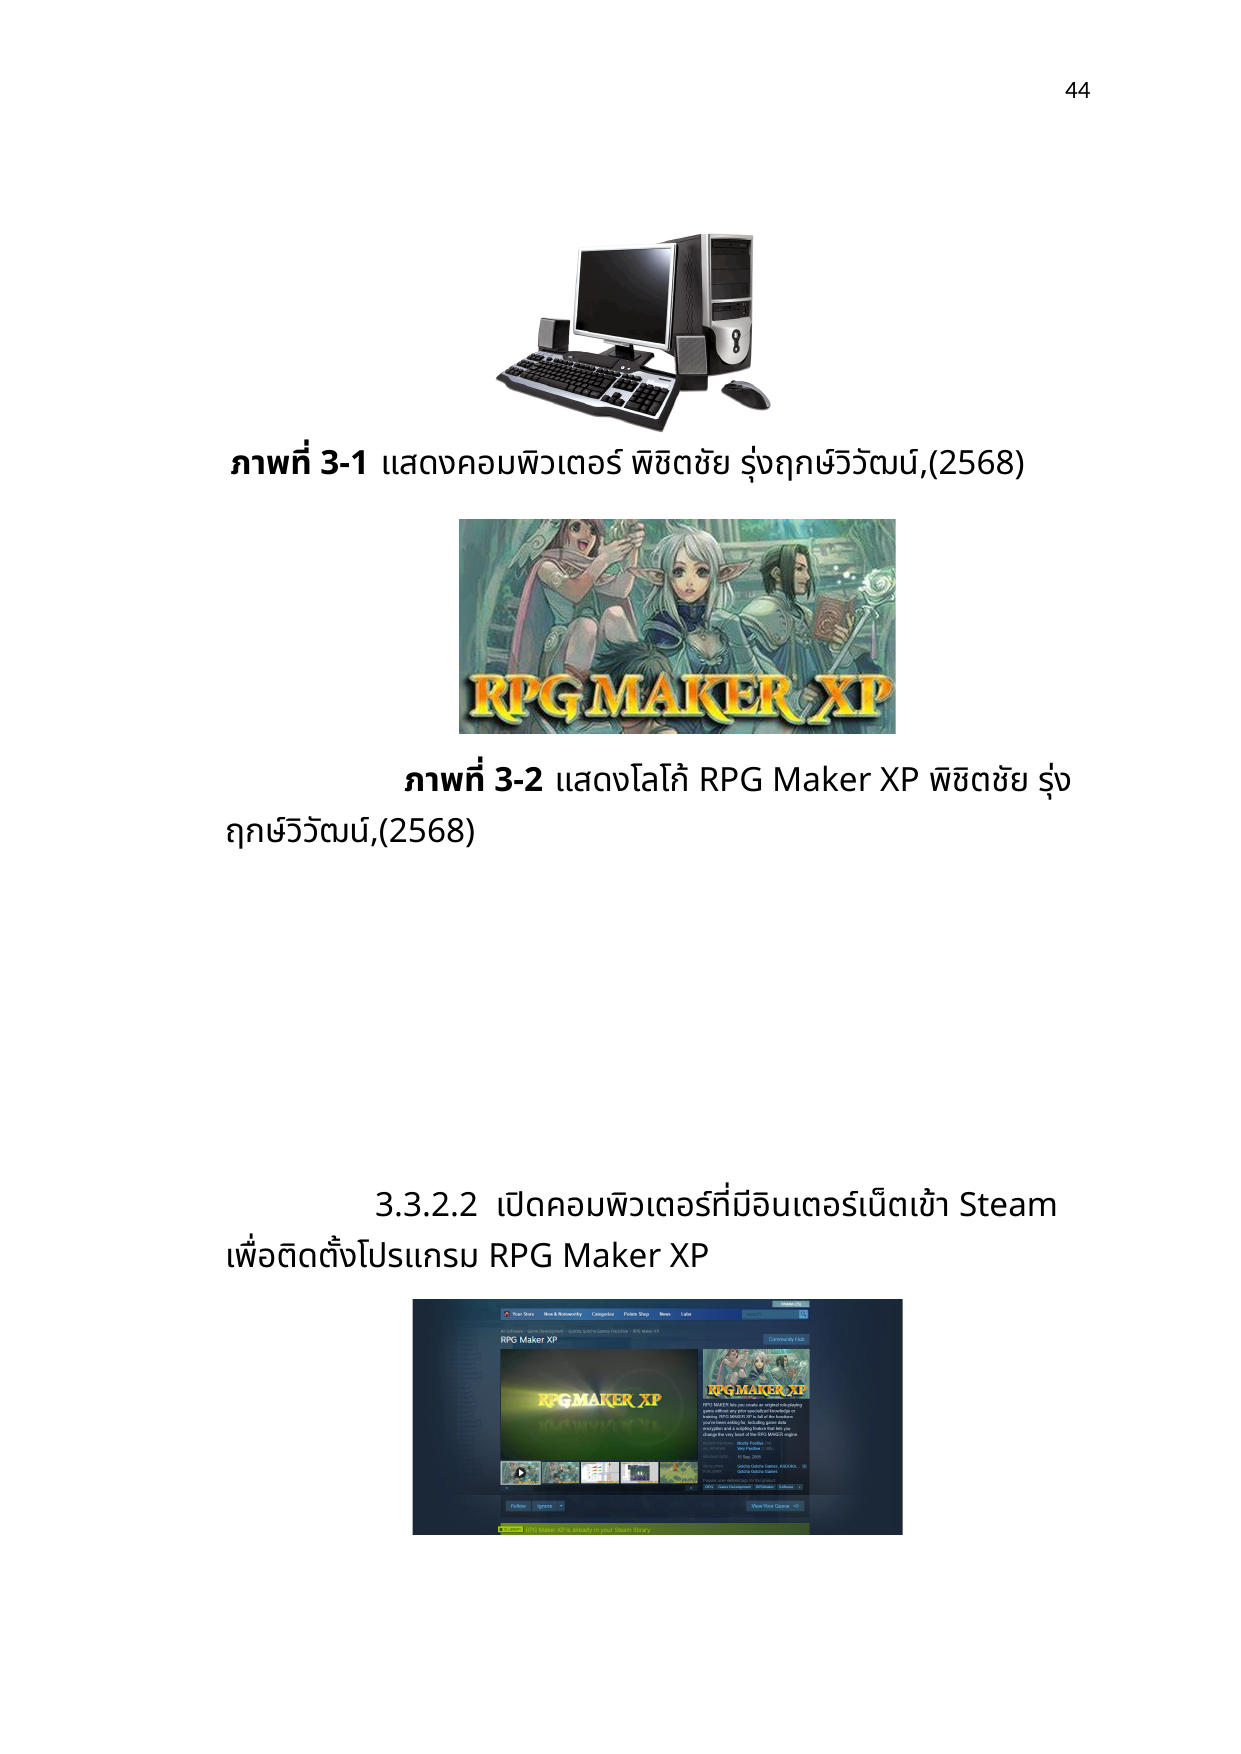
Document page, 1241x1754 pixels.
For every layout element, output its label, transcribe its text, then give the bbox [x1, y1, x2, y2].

picture [412, 1299, 903, 1535]
text 3.3.2.2 เปิดคอมพิวเตอร์ที่มีอินเตอร์เน็ตเข้า Steam เพื่อติดตั้งโปรแกรม RPG Maker XP [225, 1181, 1090, 1282]
text ภาพที่ 3-2 แสดงโลโก้ RPG Maker XP พิชิตชัย รุ่งฤกษ์วิวัฒน์,(2568) [225, 756, 1090, 916]
picture [459, 519, 896, 734]
picture [476, 225, 799, 439]
